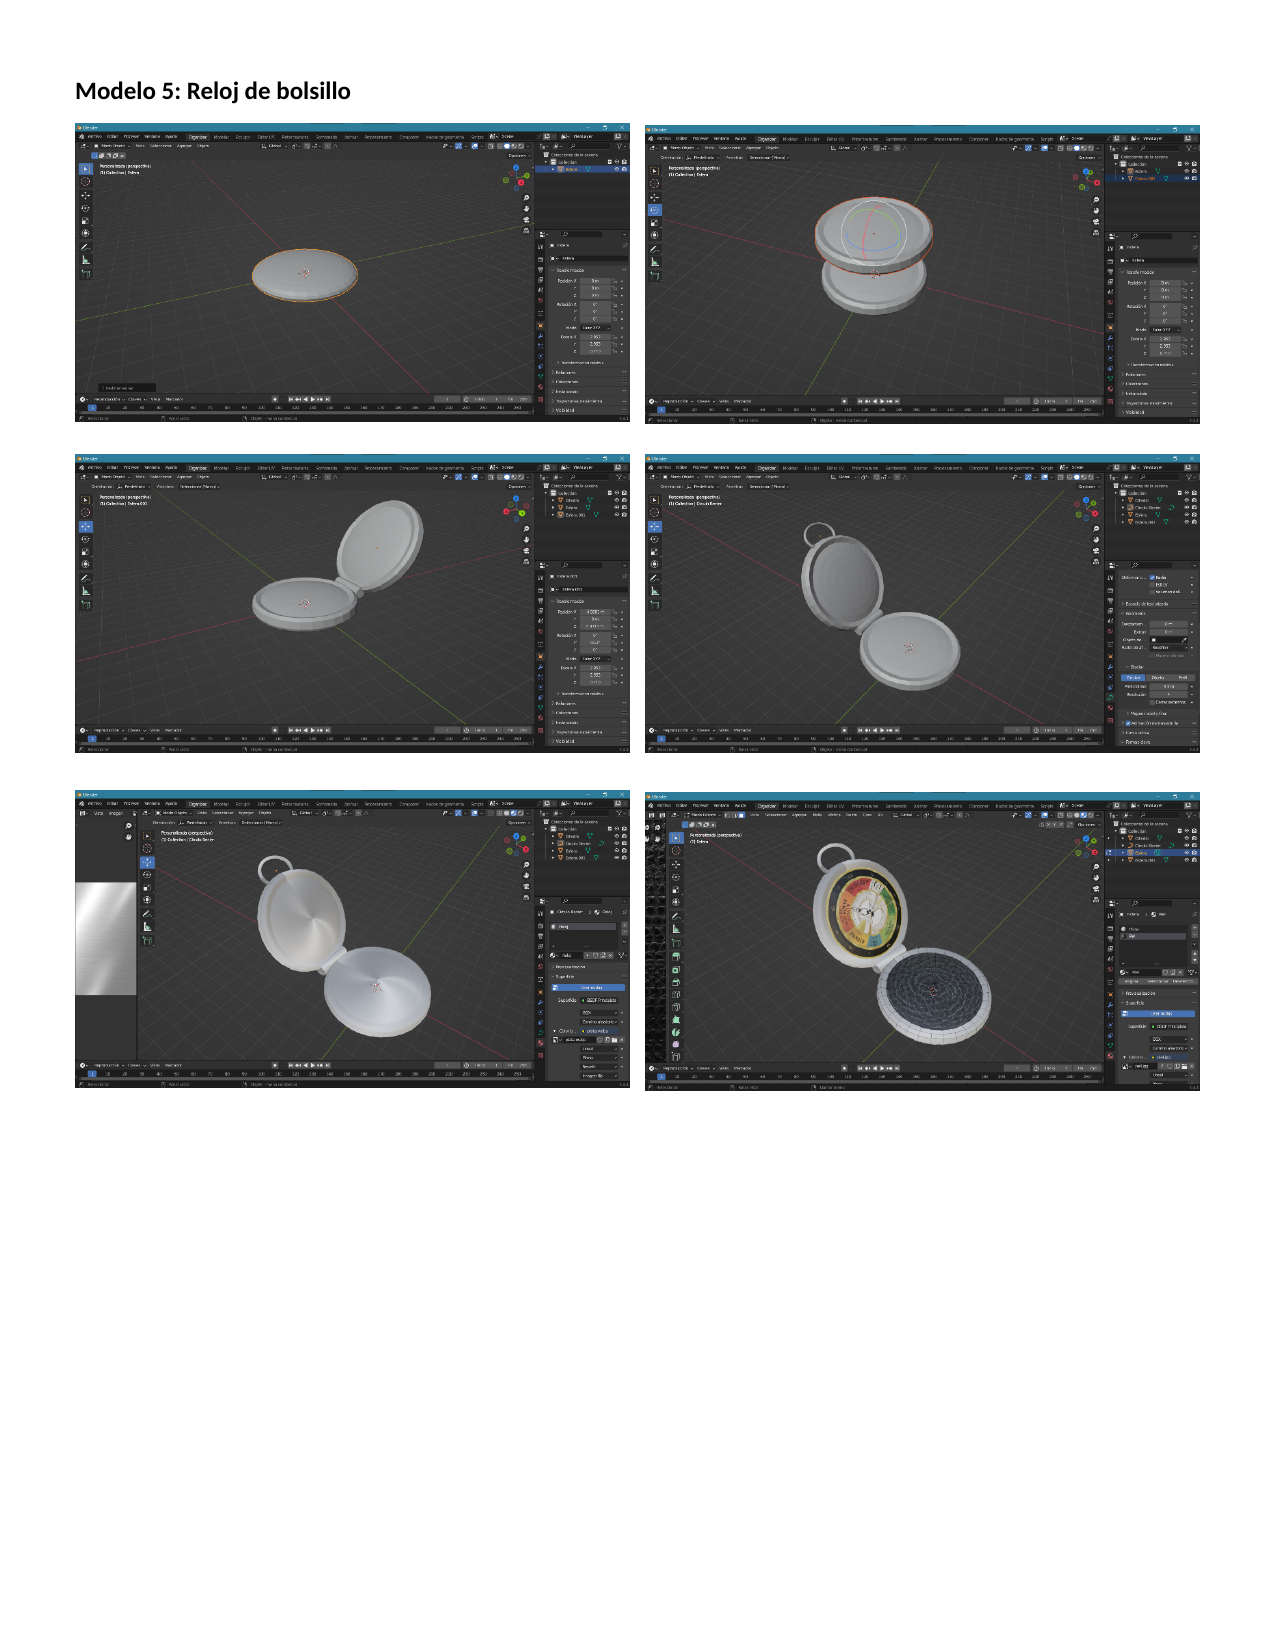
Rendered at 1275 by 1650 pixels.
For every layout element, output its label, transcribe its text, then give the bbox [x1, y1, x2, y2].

picture [75, 123, 630, 422]
picture [645, 792, 1200, 1091]
picture [75, 790, 630, 1088]
text Modelo 5: Reloj de bolsillo [75, 75, 1200, 106]
picture [645, 454, 1200, 753]
picture [645, 125, 1200, 424]
picture [75, 454, 630, 753]
